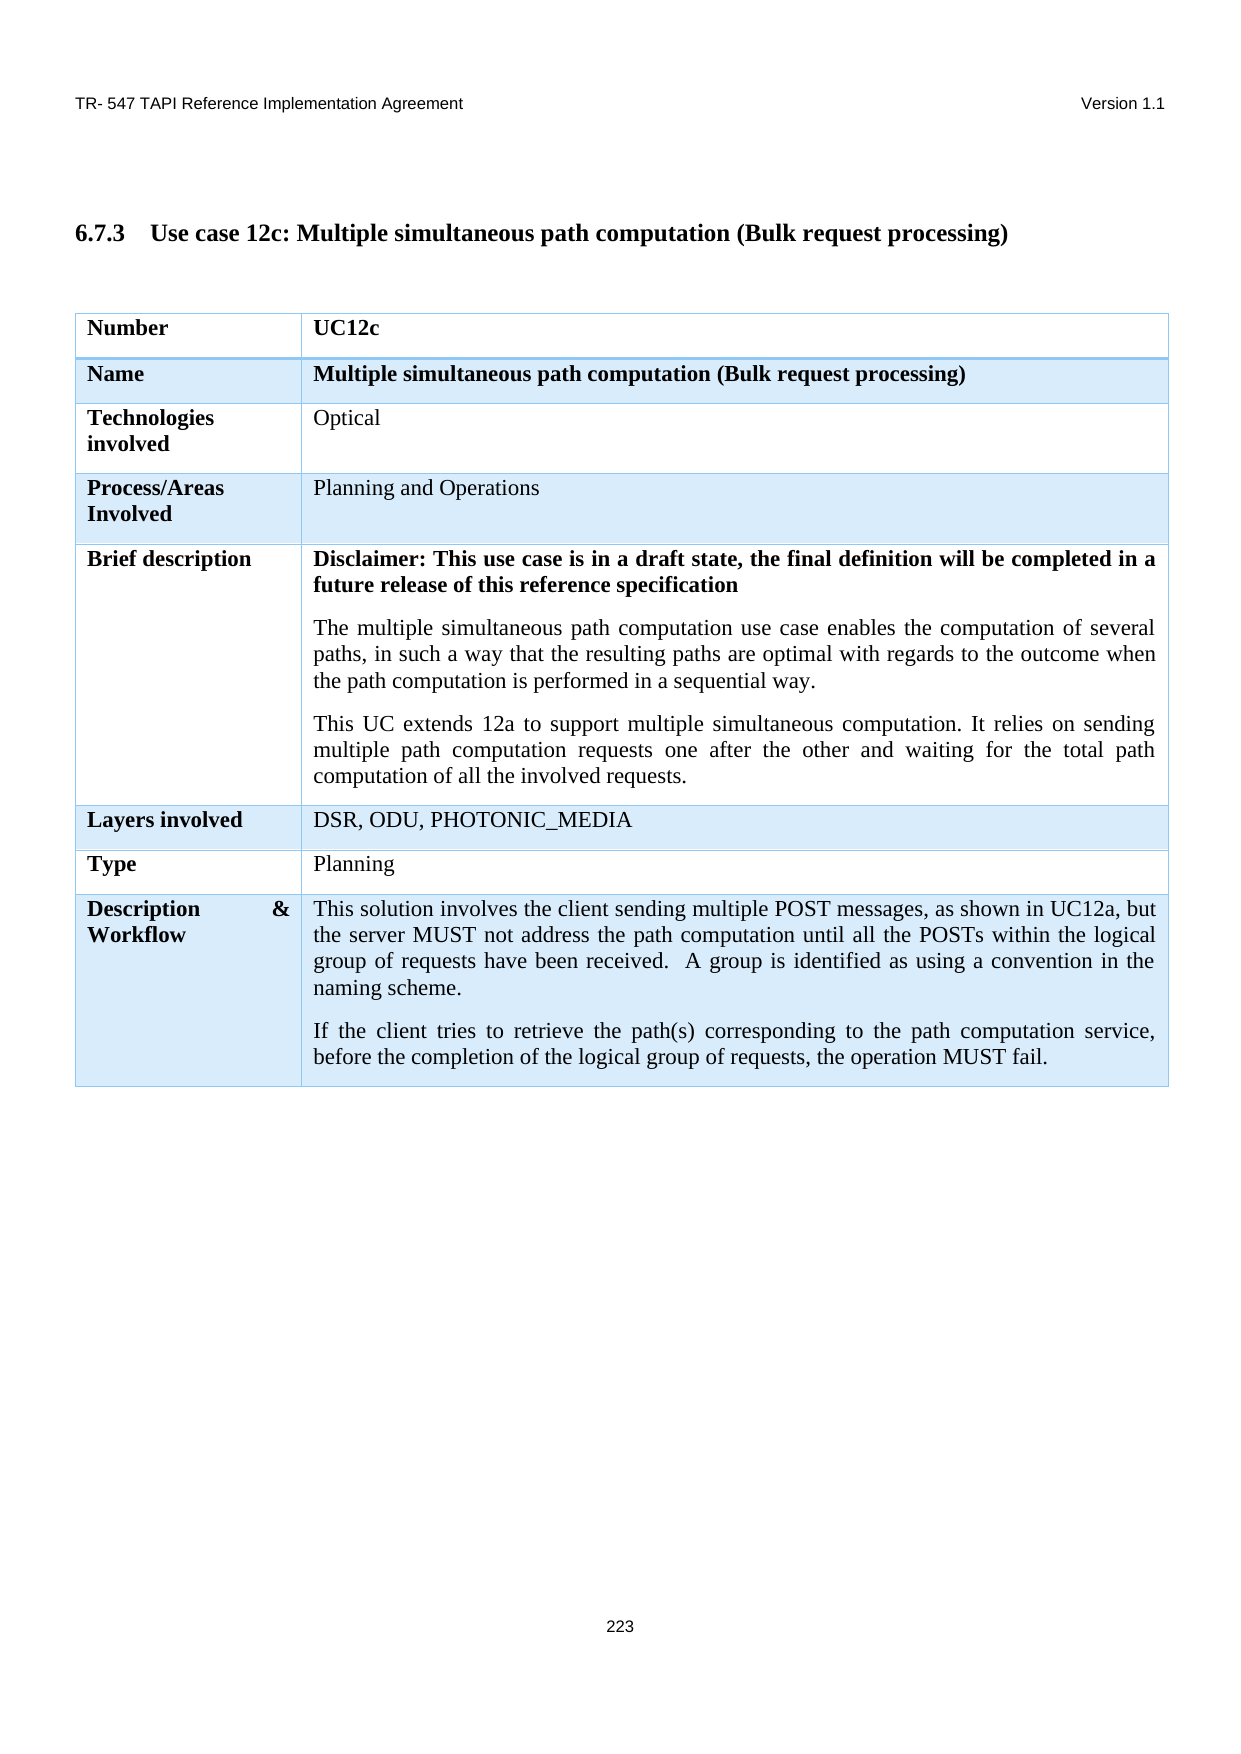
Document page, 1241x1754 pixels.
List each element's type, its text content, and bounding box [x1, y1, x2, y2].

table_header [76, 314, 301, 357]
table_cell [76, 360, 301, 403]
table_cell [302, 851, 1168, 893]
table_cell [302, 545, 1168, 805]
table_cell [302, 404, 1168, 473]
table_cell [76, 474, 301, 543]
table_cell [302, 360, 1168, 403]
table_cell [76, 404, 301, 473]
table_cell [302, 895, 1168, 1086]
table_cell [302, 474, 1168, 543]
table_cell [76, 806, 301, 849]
subtitle Use case 12c: Multiple simultaneous path computation (Bulk request processing) [75, 218, 1165, 247]
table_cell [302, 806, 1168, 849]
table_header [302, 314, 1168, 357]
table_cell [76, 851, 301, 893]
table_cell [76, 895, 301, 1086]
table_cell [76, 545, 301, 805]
